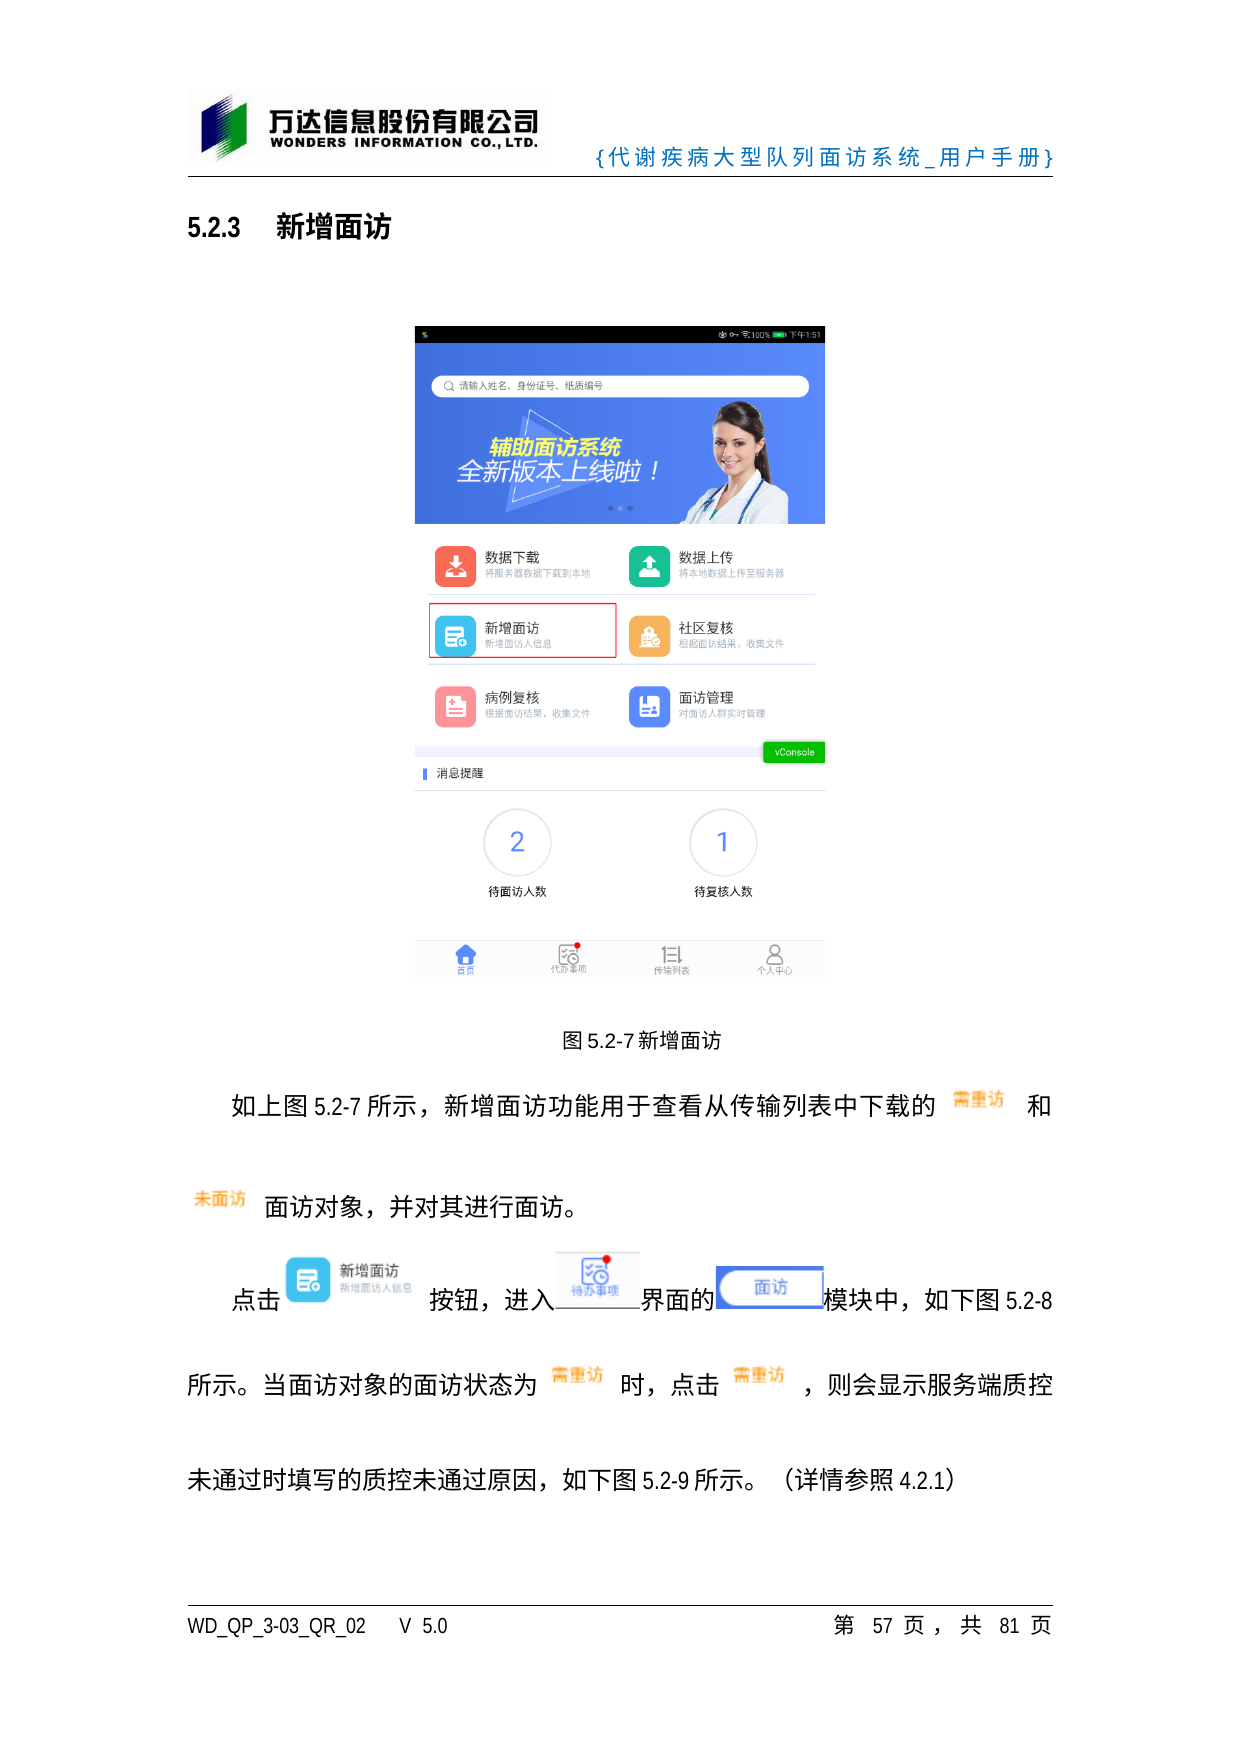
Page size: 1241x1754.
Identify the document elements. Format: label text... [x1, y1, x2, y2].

picture [187, 1177, 264, 1217]
text 图5.2-7新增面访 [187, 1023, 1053, 1056]
picture [715, 1266, 824, 1309]
picture [538, 1361, 621, 1394]
subtitle 新增面访 [187, 192, 1053, 257]
picture [414, 326, 826, 983]
text 点击按钮，进入界面的模块中，如下图5.2-8所示。当面访对象的面访状态为时，点击，则会显示服务端质控未通过时填写的质控未通过原因，如下图5.2-9所示。（详情参照4.2.1） [187, 1251, 1053, 1511]
picture [938, 1083, 1028, 1116]
picture [555, 1251, 640, 1309]
picture [720, 1361, 802, 1394]
text 如上图5.2-7所示，新增面访功能用于查看从传输列表中下载的和面访对象，并对其进行面访。 [187, 1071, 1053, 1233]
picture [281, 1252, 429, 1309]
picture [187, 88, 552, 166]
